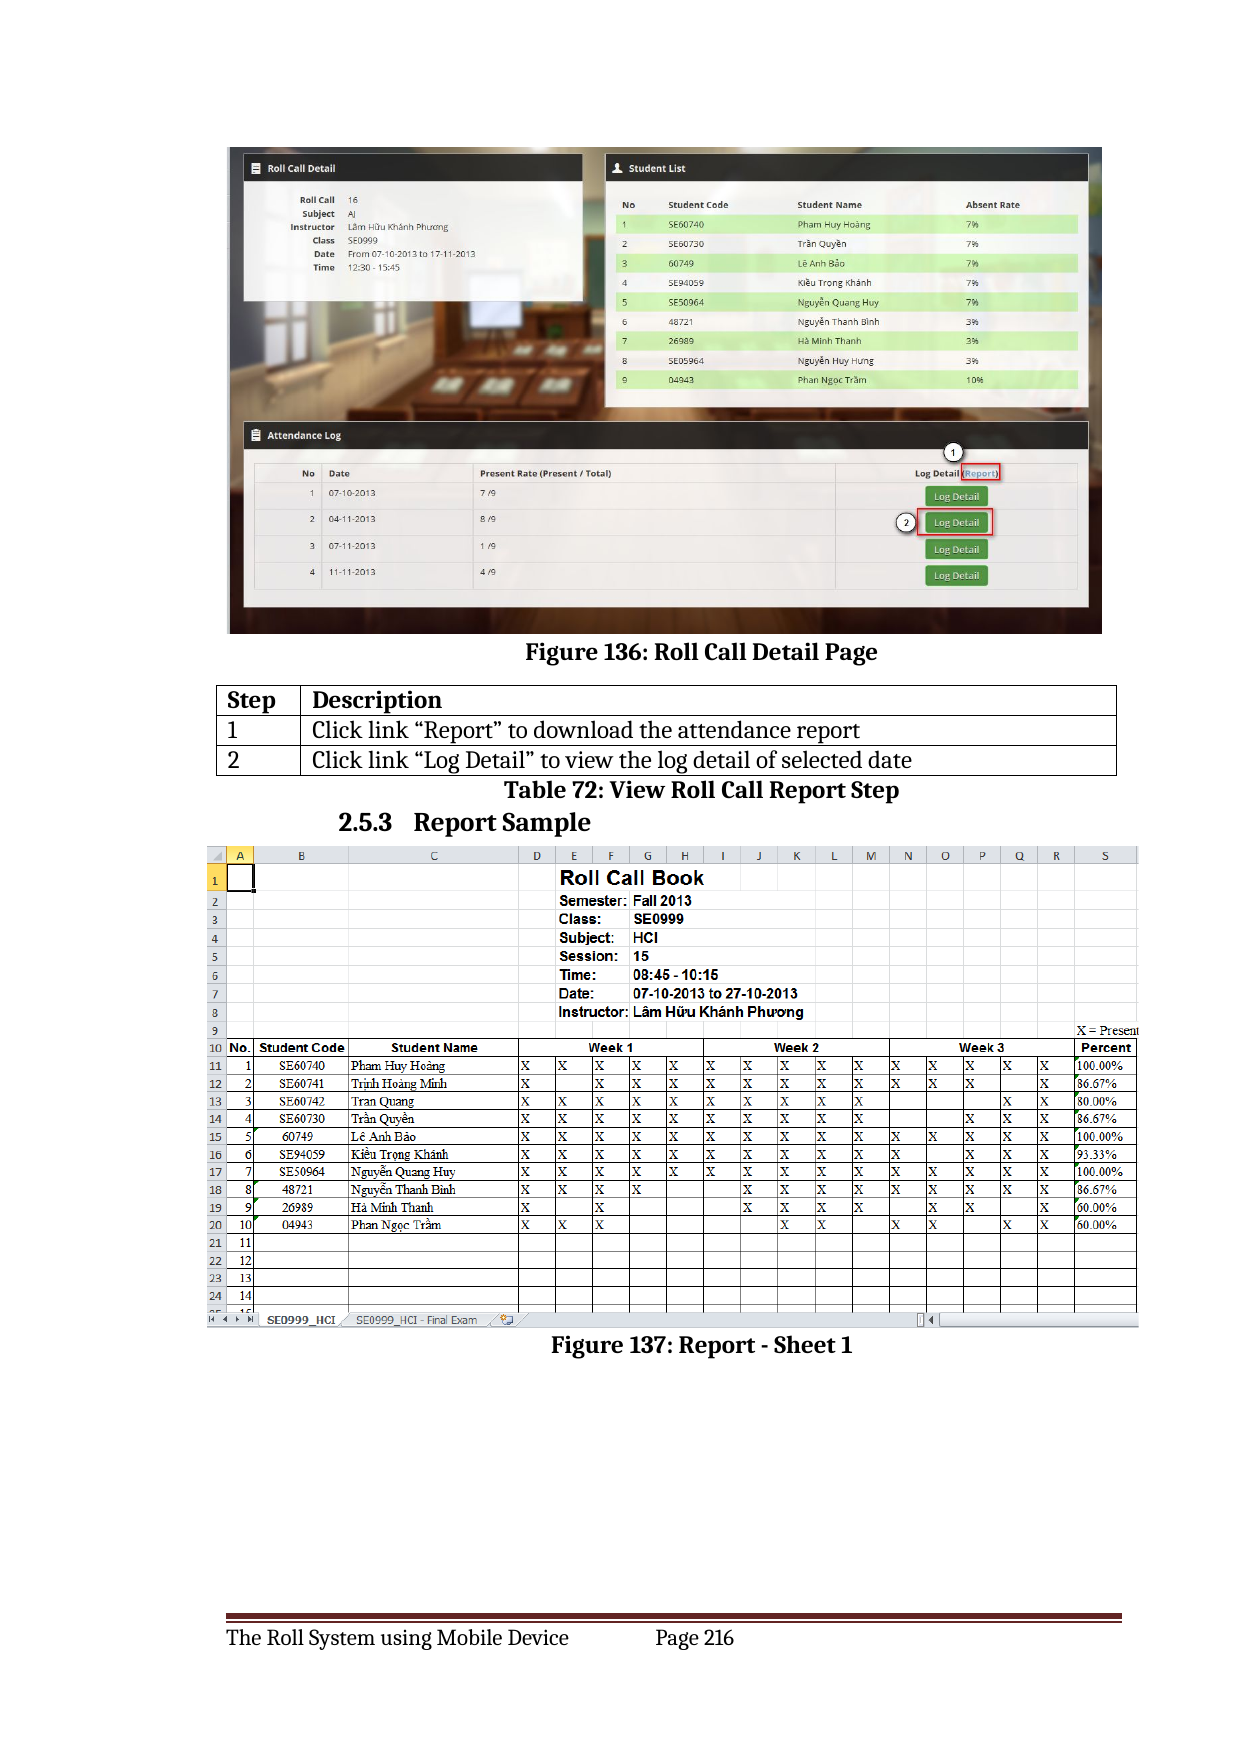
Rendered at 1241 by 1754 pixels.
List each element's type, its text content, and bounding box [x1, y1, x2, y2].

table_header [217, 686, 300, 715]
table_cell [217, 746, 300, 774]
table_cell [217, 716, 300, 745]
picture [226, 147, 1102, 634]
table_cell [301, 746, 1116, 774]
subtitle Report Sample [338, 807, 1122, 838]
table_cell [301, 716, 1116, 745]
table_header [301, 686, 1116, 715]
picture [207, 846, 1139, 1328]
